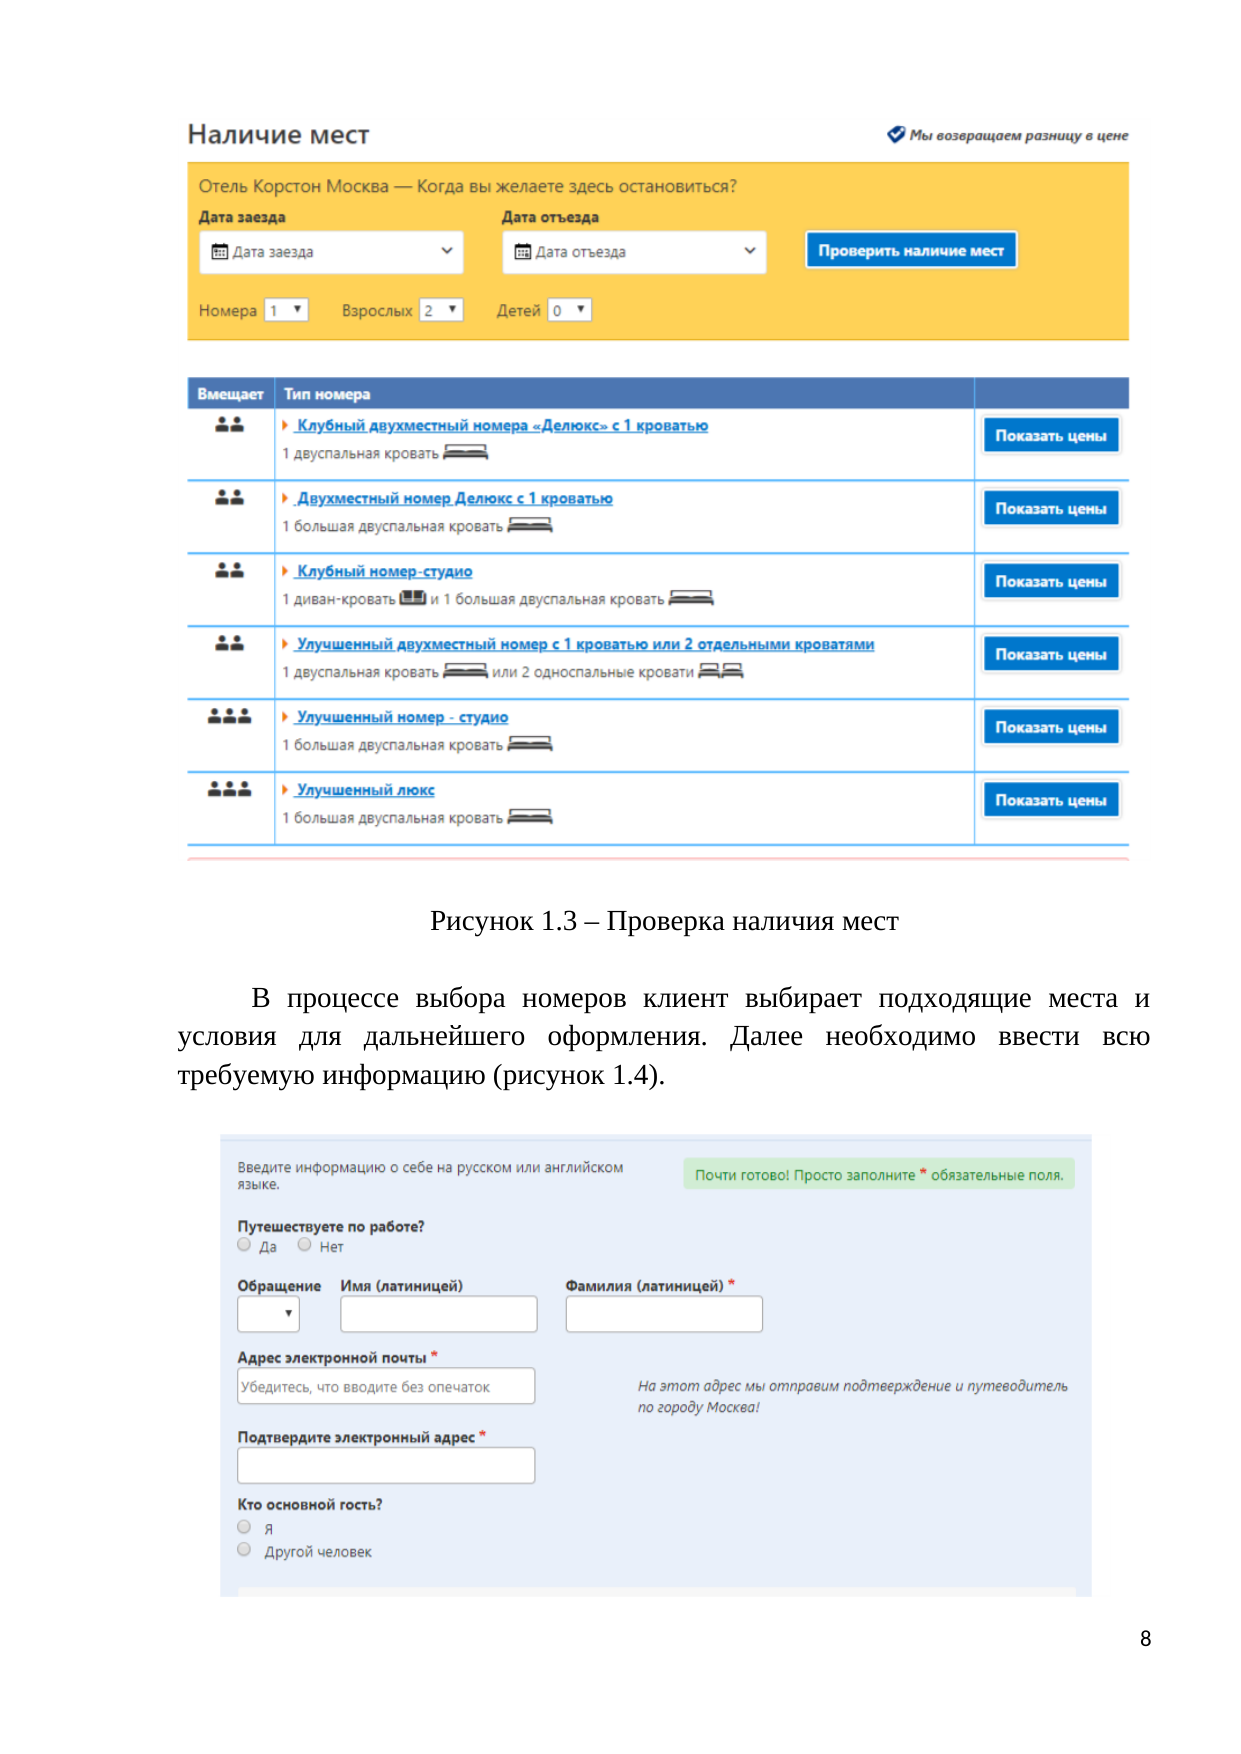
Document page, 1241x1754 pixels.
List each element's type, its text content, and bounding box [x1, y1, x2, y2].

text Рисунок 1.3 – Проверка наличия мест [177, 903, 1152, 936]
picture [177, 118, 1152, 861]
text В процессе выбора номеров клиент выбирает подходящие места и условия для дальнейшего оформления. Далее необходимо ввести всю требуемую информацию (рисунок 1.4). [177, 980, 1152, 1091]
picture [217, 1134, 1112, 1597]
